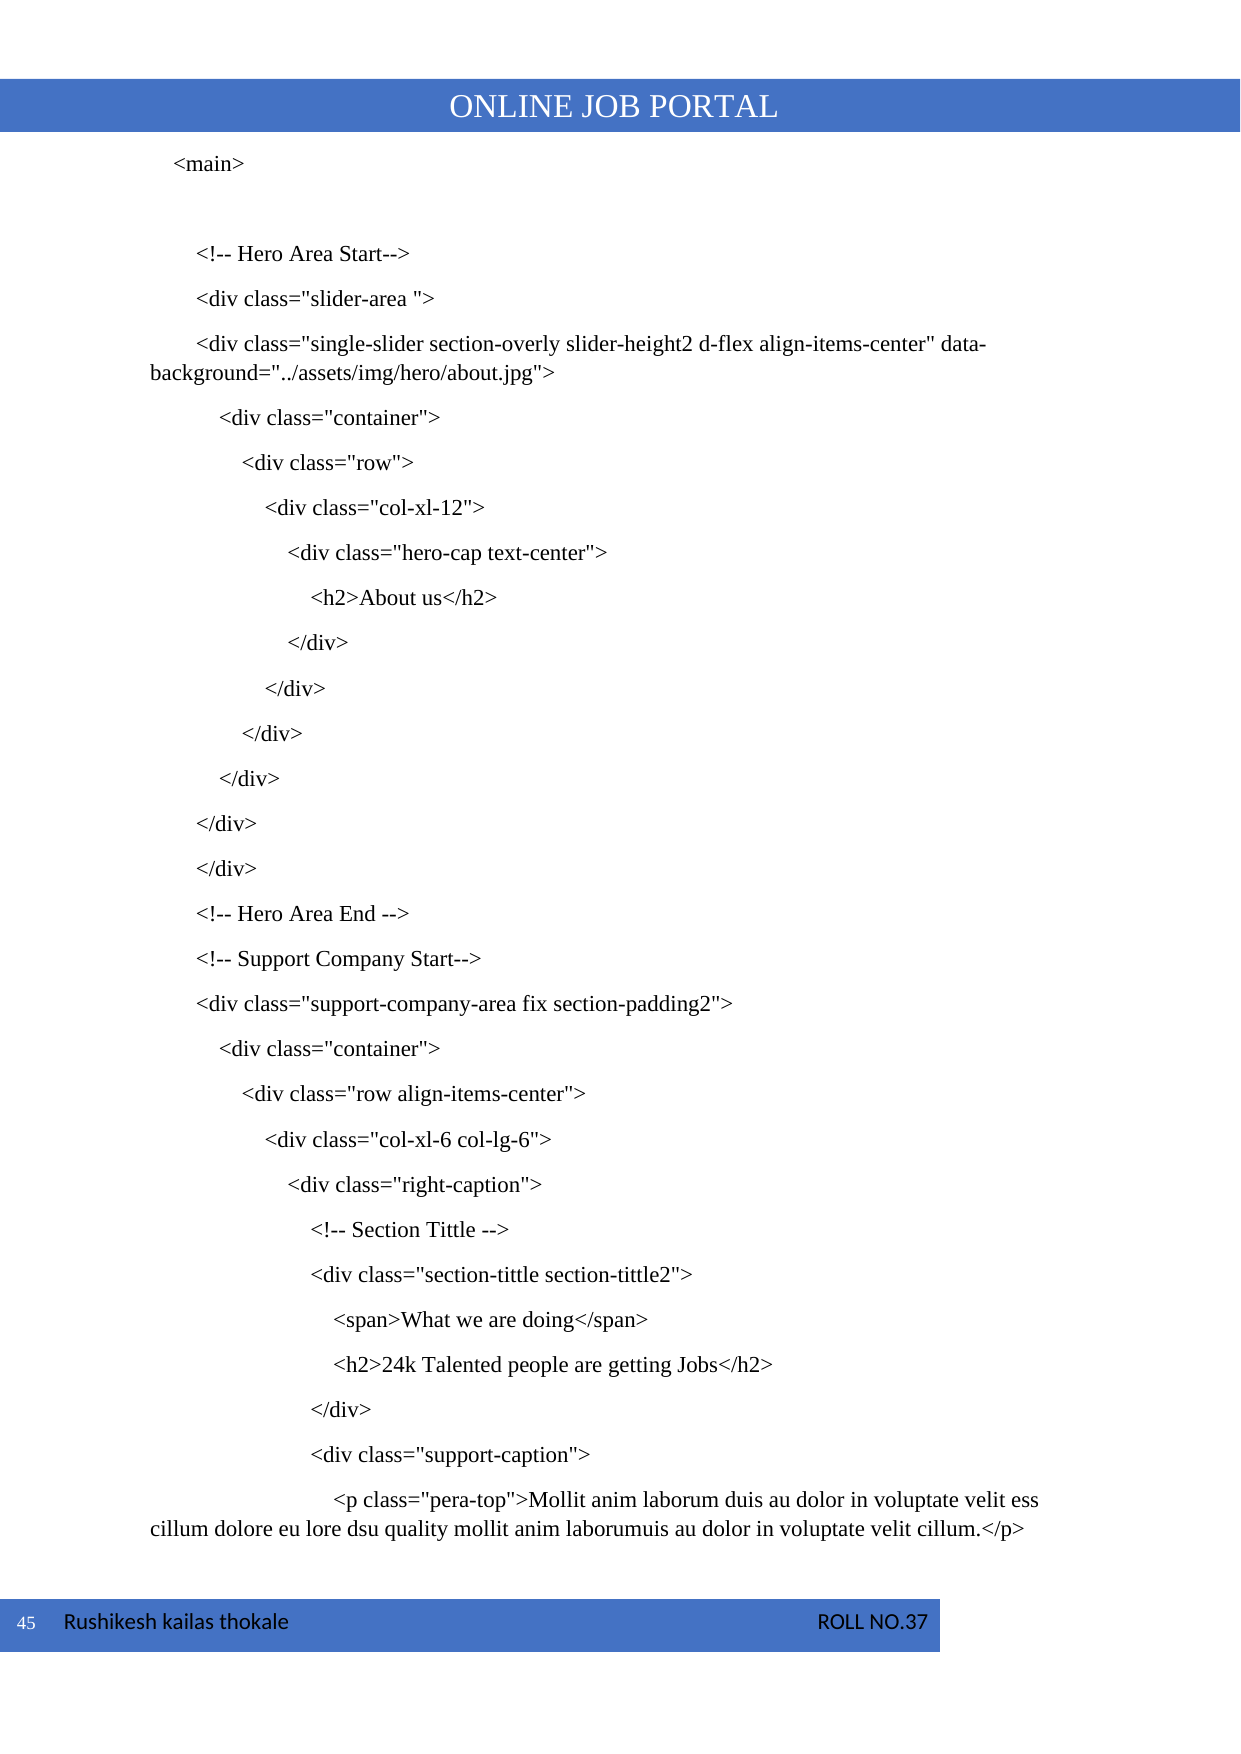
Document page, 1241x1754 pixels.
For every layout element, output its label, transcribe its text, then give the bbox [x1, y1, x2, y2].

text <div class="container"> [150, 404, 1090, 430]
text </div> [150, 720, 1090, 746]
text <div class="hero-cap text-center"> [150, 539, 1090, 566]
text <div class="section-tittle section-tittle2"> [150, 1261, 1090, 1287]
text <!-- Hero Area End --> [150, 900, 1090, 926]
text <div class="single-slider section-overly slider-height2 d-flex align-items-center" data-background="../assets/img/hero/about.jpg"> [150, 330, 1090, 385]
text <div class="col-xl-12"> [150, 494, 1090, 521]
text <div class="support-caption"> [150, 1441, 1090, 1468]
text <!-- Section Tittle --> [150, 1216, 1090, 1242]
text <p class="pera-top">Mollit anim laborum duis au dolor in voluptate velit ess cillum dolore eu lore dsu quality mollit anim laborumuis au dolor in voluptate velit cillum.</p> [150, 1486, 1090, 1541]
text </div> [150, 674, 1090, 701]
text <!-- Hero Area Start--> [150, 240, 1090, 267]
text <div class="col-xl-6 col-lg-6"> [150, 1126, 1090, 1152]
text <span>What we are doing</span> [150, 1306, 1090, 1332]
text <div class="container"> [150, 1035, 1090, 1062]
text <h2>About us</h2> [150, 584, 1090, 611]
text <div class="slider-area "> [150, 285, 1090, 312]
text <!-- Support Company Start--> [150, 945, 1090, 972]
text <main> [150, 150, 1090, 176]
text </div> [150, 810, 1090, 836]
text </div> [150, 855, 1090, 881]
text <div class="row"> [150, 449, 1090, 475]
text </div> [150, 1396, 1090, 1423]
text <div class="support-company-area fix section-padding2"> [150, 990, 1090, 1017]
text </div> [150, 629, 1090, 656]
text <div class="row align-items-center"> [150, 1081, 1090, 1107]
text <h2>24k Talented people are getting Jobs</h2> [150, 1351, 1090, 1377]
text </div> [150, 765, 1090, 791]
text <div class="right-caption"> [150, 1171, 1090, 1197]
